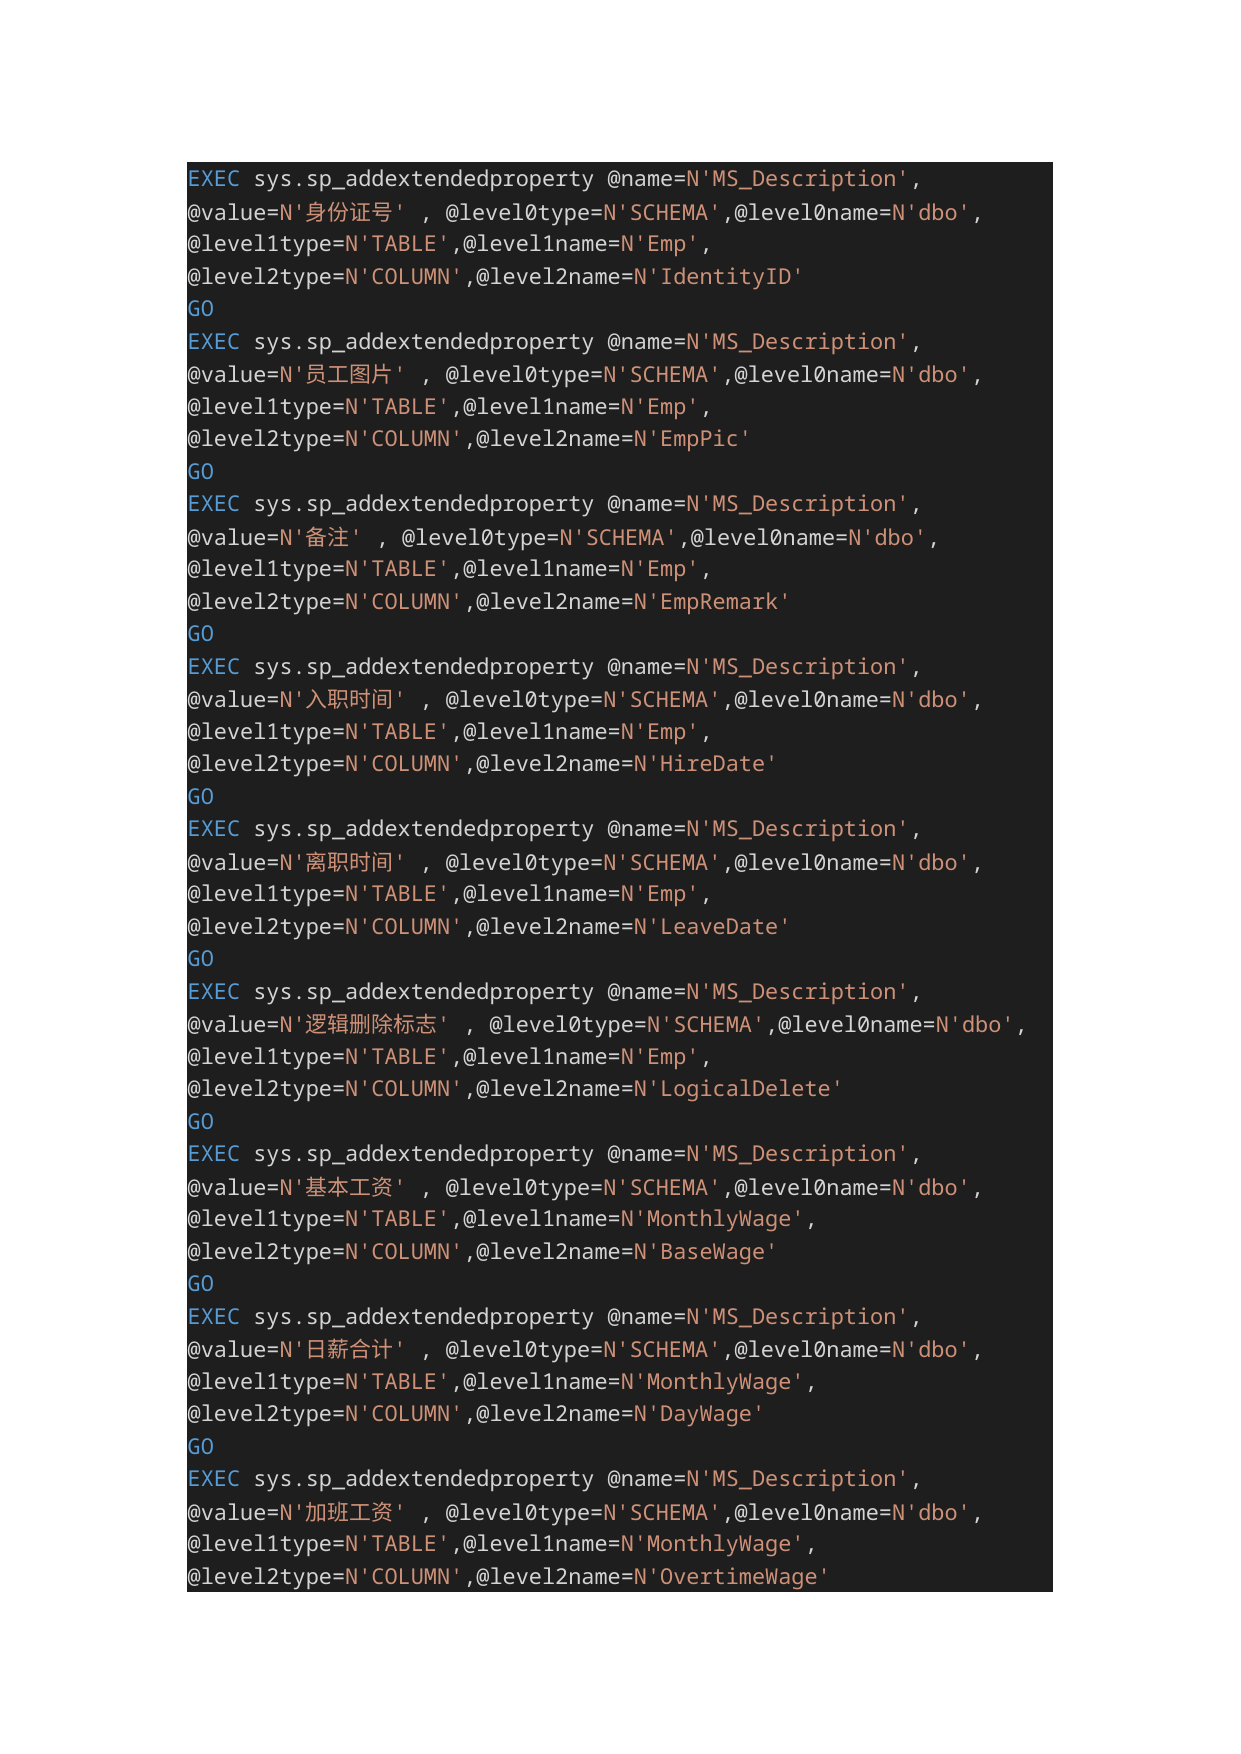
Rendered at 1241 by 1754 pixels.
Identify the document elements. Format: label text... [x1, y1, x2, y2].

text GO [187, 617, 1053, 649]
text GO [187, 1429, 1053, 1462]
text EXEC sys.sp_addextendedproperty @name=N'MS_Description', @value=N'逻辑删除标志' , @level0type=N'SCHEMA',@level0name=N'dbo', @level1type=N'TABLE',@level1name=N'Emp', @level2type=N'COLUMN',@level2name=N'LogicalDelete' [187, 974, 1053, 1104]
text GO [187, 454, 1053, 487]
text EXEC sys.sp_addextendedproperty @name=N'MS_Description', @value=N'离职时间' , @level0type=N'SCHEMA',@level0name=N'dbo', @level1type=N'TABLE',@level1name=N'Emp', @level2type=N'COLUMN',@level2name=N'LeaveDate' [187, 812, 1053, 942]
text GO [187, 292, 1053, 324]
text EXEC sys.sp_addextendedproperty @name=N'MS_Description', @value=N'身份证号' , @level0type=N'SCHEMA',@level0name=N'dbo', @level1type=N'TABLE',@level1name=N'Emp', @level2type=N'COLUMN',@level2name=N'IdentityID' [187, 162, 1053, 292]
text GO [187, 1267, 1053, 1299]
text EXEC sys.sp_addextendedproperty @name=N'MS_Description', @value=N'日薪合计' , @level0type=N'SCHEMA',@level0name=N'dbo', @level1type=N'TABLE',@level1name=N'MonthlyWage', @level2type=N'COLUMN',@level2name=N'DayWage' [187, 1299, 1053, 1429]
text EXEC sys.sp_addextendedproperty @name=N'MS_Description', @value=N'加班工资' , @level0type=N'SCHEMA',@level0name=N'dbo', @level1type=N'TABLE',@level1name=N'MonthlyWage', @level2type=N'COLUMN',@level2name=N'OvertimeWage' [187, 1462, 1053, 1592]
text GO [187, 779, 1053, 812]
text EXEC sys.sp_addextendedproperty @name=N'MS_Description', @value=N'基本工资' , @level0type=N'SCHEMA',@level0name=N'dbo', @level1type=N'TABLE',@level1name=N'MonthlyWage', @level2type=N'COLUMN',@level2name=N'BaseWage' [187, 1137, 1053, 1267]
text EXEC sys.sp_addextendedproperty @name=N'MS_Description', @value=N'员工图片' , @level0type=N'SCHEMA',@level0name=N'dbo', @level1type=N'TABLE',@level1name=N'Emp', @level2type=N'COLUMN',@level2name=N'EmpPic' [187, 324, 1053, 454]
text EXEC sys.sp_addextendedproperty @name=N'MS_Description', @value=N'备注' , @level0type=N'SCHEMA',@level0name=N'dbo', @level1type=N'TABLE',@level1name=N'Emp', @level2type=N'COLUMN',@level2name=N'EmpRemark' [187, 487, 1053, 617]
text GO [187, 1104, 1053, 1137]
text GO [187, 942, 1053, 974]
text EXEC sys.sp_addextendedproperty @name=N'MS_Description', @value=N'入职时间' , @level0type=N'SCHEMA',@level0name=N'dbo', @level1type=N'TABLE',@level1name=N'Emp', @level2type=N'COLUMN',@level2name=N'HireDate' [187, 649, 1053, 779]
